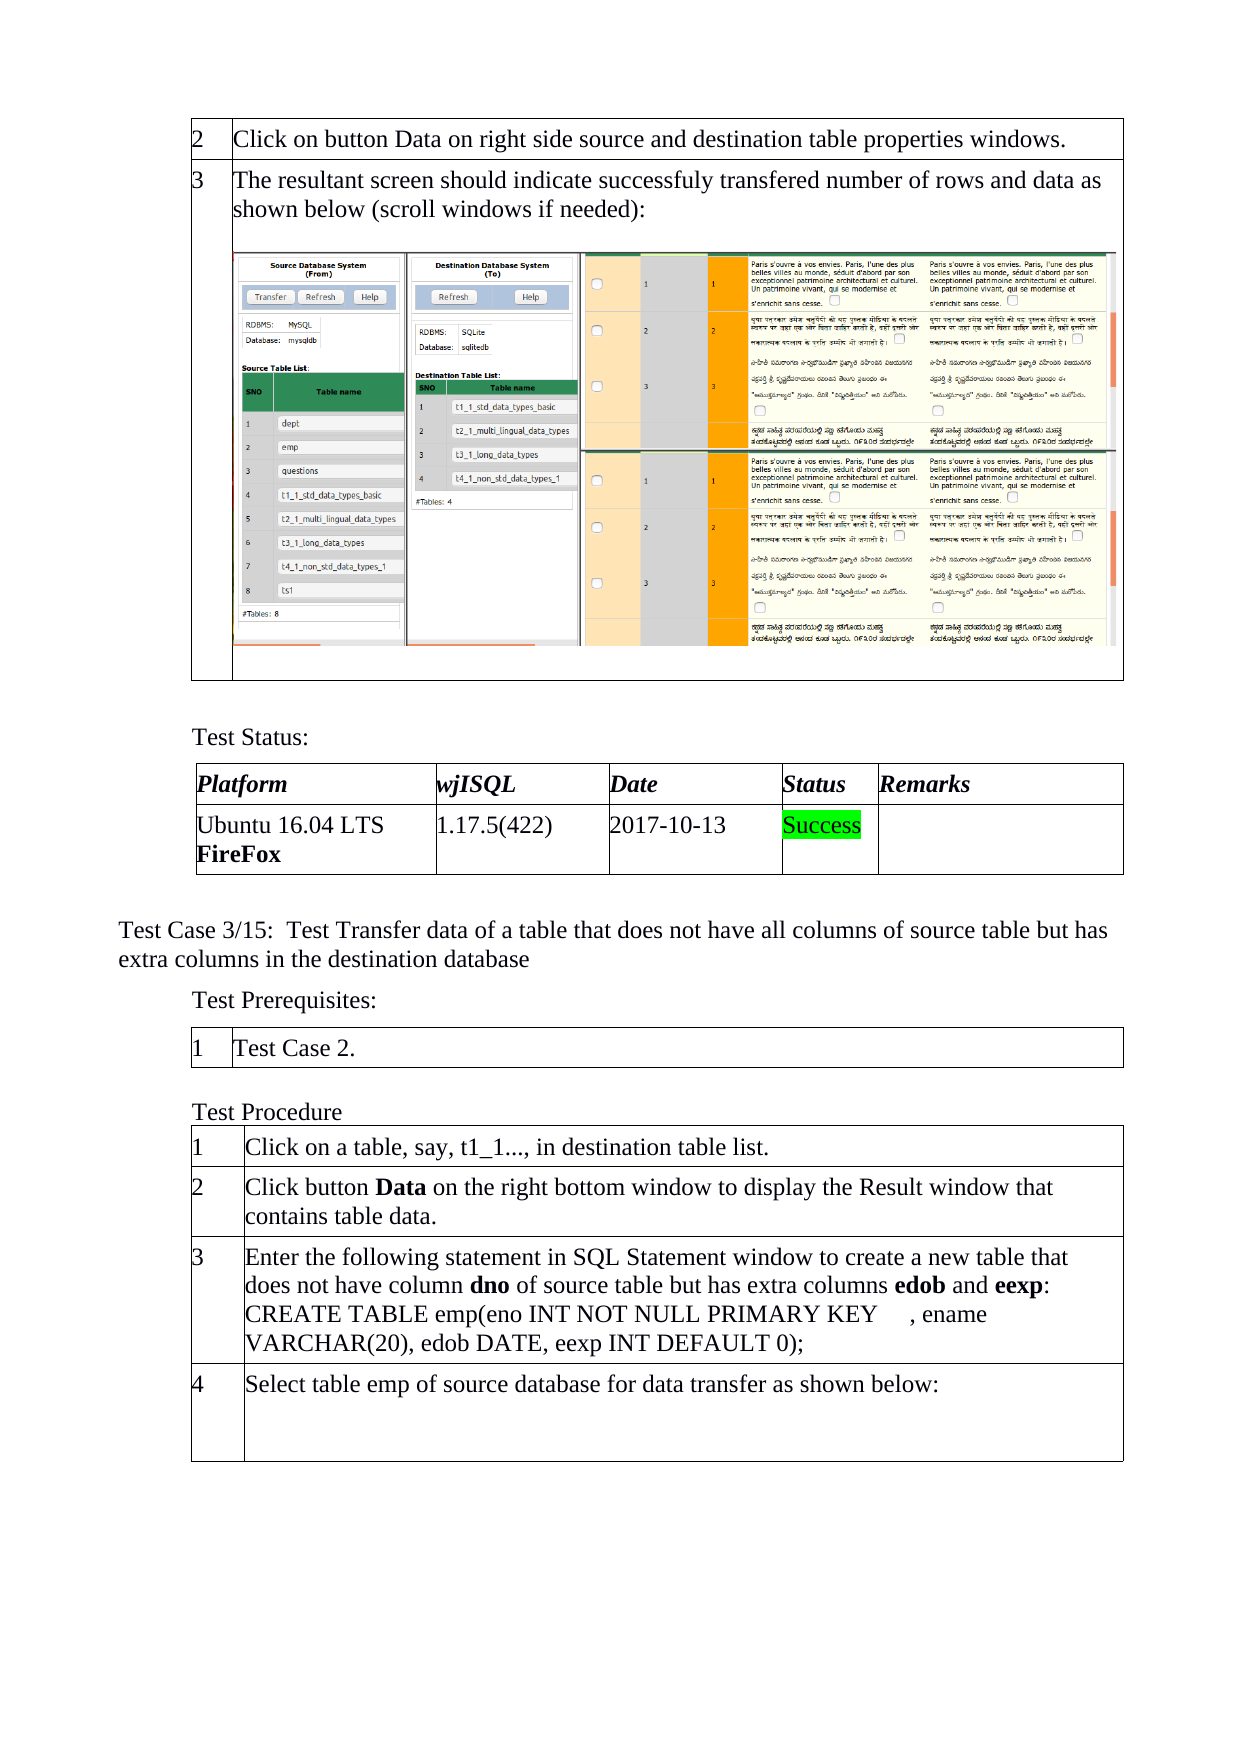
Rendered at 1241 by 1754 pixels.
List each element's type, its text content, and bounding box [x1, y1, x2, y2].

picture [232, 251, 1117, 646]
text Test Status: [118, 722, 1122, 751]
table_header Test Case 2. [233, 1028, 1123, 1067]
table_cell 1.17.5(422) [437, 805, 609, 873]
table_cell 3 [192, 160, 232, 680]
text Test Case 3/15: Test Transfer data of a table that does not have all columns of source table but has extra columns in the destination database [118, 915, 1122, 973]
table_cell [245, 1364, 1123, 1461]
table_header 1 [192, 1126, 244, 1166]
table_header Platform [197, 764, 436, 804]
table_header wjISQL [437, 764, 609, 804]
table_cell Enter the following statement in SQL Statement window to create a new table that does not have column dno of source table but has extra columns edob and eexp: CREATE TABLE emp(eno INT NOT NULL PRIMARY KEY , ename VARCHAR(20), edob DATE, eexp INT DEFAULT 0); [245, 1237, 1123, 1362]
table_cell 3 [192, 1237, 244, 1362]
table_cell Success [783, 805, 878, 873]
table_cell 2 [192, 119, 232, 159]
table_cell Click button Data on the right bottom window to display the Result window that contains table data. [245, 1167, 1123, 1236]
table_cell [879, 805, 1123, 873]
table_cell 4 [192, 1364, 244, 1461]
table_header Click on a table, say, t1_1..., in destination table list. [245, 1126, 1123, 1166]
text Test Procedure [118, 1097, 1122, 1125]
table_header Status [783, 764, 878, 804]
text Test Prerequisites: [118, 985, 1122, 1014]
table_cell 2 [192, 1167, 244, 1236]
table_header 1 [192, 1028, 232, 1067]
table_header Remarks [879, 764, 1123, 804]
table_cell Ubuntu 16.04 LTS FireFox [197, 805, 436, 873]
table_cell Click on button Data on right side source and destination table properties windows. [233, 119, 1123, 159]
table_cell 2017-10-13 [610, 805, 782, 873]
table_header Date [610, 764, 782, 804]
table_cell The resultant screen should indicate successfuly transfered number of rows and data as shown below (scroll windows if needed): [233, 160, 1123, 680]
